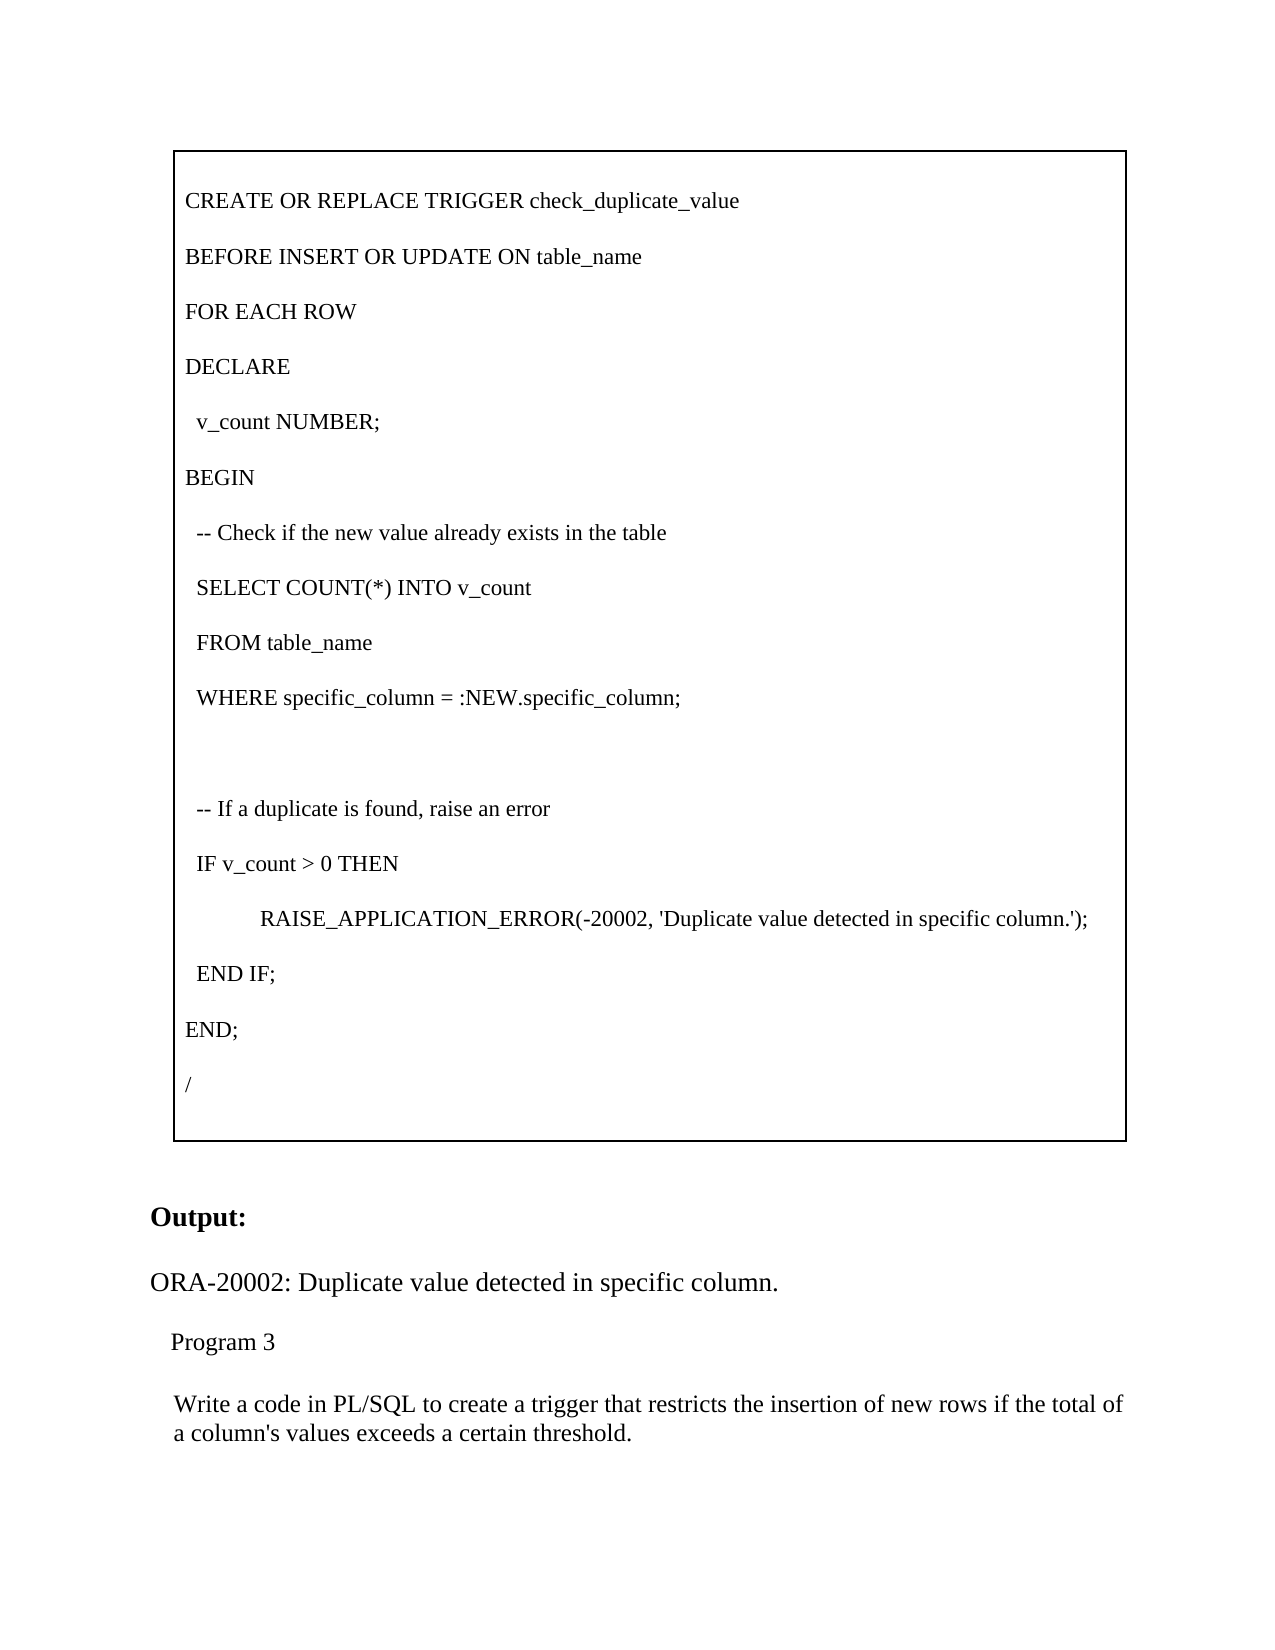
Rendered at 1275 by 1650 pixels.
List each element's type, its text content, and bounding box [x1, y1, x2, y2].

text ORA-20002: Duplicate value detected in specific column. [150, 1267, 1125, 1298]
text Program 3 [150, 1327, 1125, 1356]
text Write a code in PL/SQL to create a trigger that restricts the insertion of new rows if the total of a column's values exceeds a certain threshold. [173, 1389, 1125, 1447]
text Output: [150, 1200, 1125, 1233]
table_header CREATE OR REPLACE TRIGGER check_duplicate_value BEFORE INSERT OR UPDATE ON table_name FOR EACH ROW DECLARE v_count NUMBER; BEGIN -- Check if the new value already exists in the table SELECT COUNT(*) INTO v_count FROM table_name WHERE specific_column = :NEW.specific_column; -- If a duplicate is found, raise an error IF v_count > 0 THEN RAISE_APPLICATION_ERROR(-20002, 'Duplicate value detected in specific column.'); END IF; END; / [175, 152, 1125, 1140]
